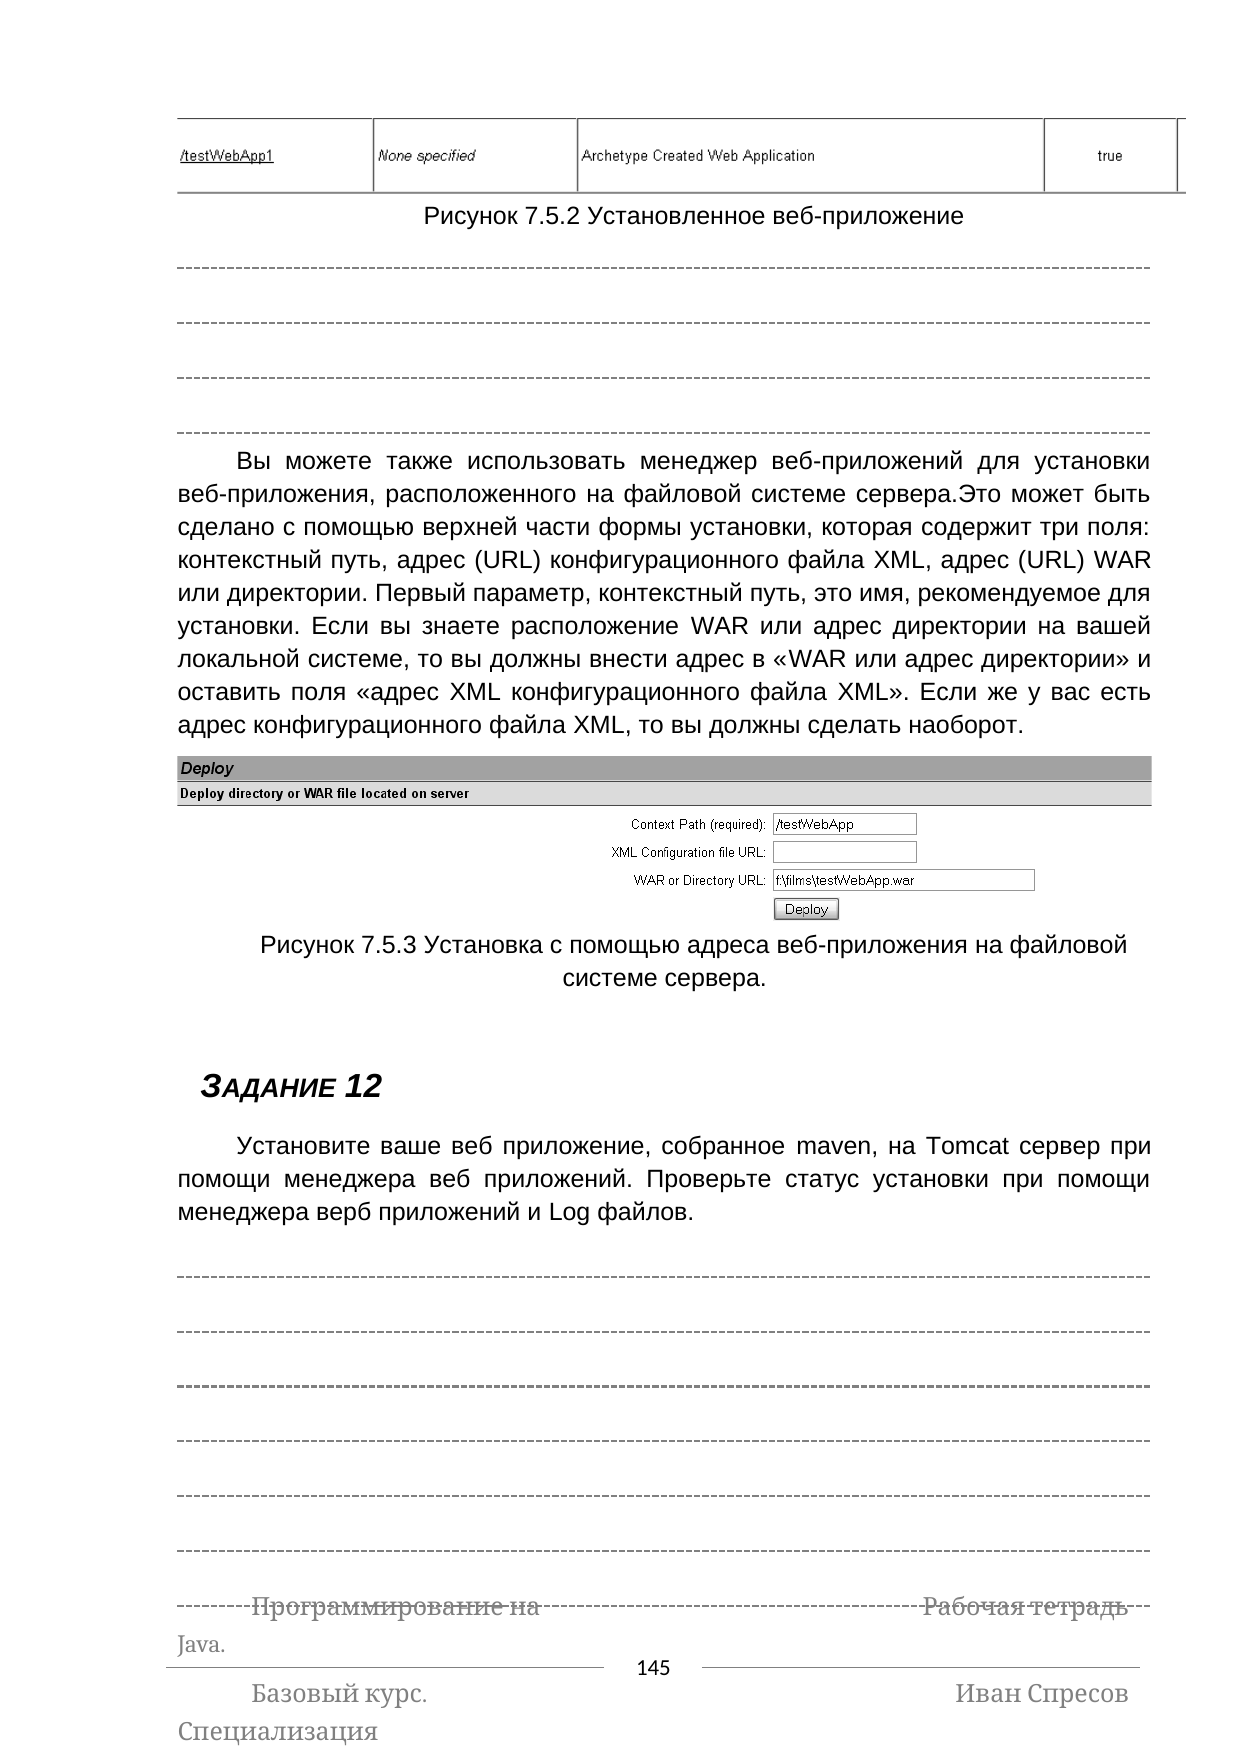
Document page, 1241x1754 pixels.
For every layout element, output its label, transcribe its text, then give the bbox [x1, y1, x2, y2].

text Рисунок 7.5.3 Установка с помощью адреса веб-приложения на файловой системе сервера. [177, 930, 1152, 991]
text Вы можете также использовать менеджер веб-приложений для установки веб-приложения, расположенного на файловой системе сервера.Это может быть сделано с помощью верхней части формы установки, которая содержит три поля: контекстный путь, адрес (URL) конфигурационного файла XML, адрес (URL) WAR или директории. Первый параметр, контекстный путь, это имя, рекомендуемое для установки. Если вы знаете расположение WAR или адрес директории на вашей локальной системе, то вы должны внести адрес в «WAR или адрес директории» и оставить поля «адрес XML конфигурационного файла XML». Если же у вас есть адрес конфигурационного файла XML, то вы должны сделать наоборот. [177, 446, 1152, 739]
text Рисунок 7.5.2 Установленное веб-приложение [177, 201, 1152, 230]
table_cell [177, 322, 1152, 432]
text Задание 12 [200, 1066, 1152, 1105]
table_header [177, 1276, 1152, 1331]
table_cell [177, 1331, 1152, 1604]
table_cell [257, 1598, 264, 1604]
text Установите ваше веб приложение, собранное maven, на Tomcat сервер при помощи менеджера веб приложений. Проверьте статус установки при помощи менеджера верб приложений и Log файлов. [177, 1131, 1152, 1226]
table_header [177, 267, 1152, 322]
